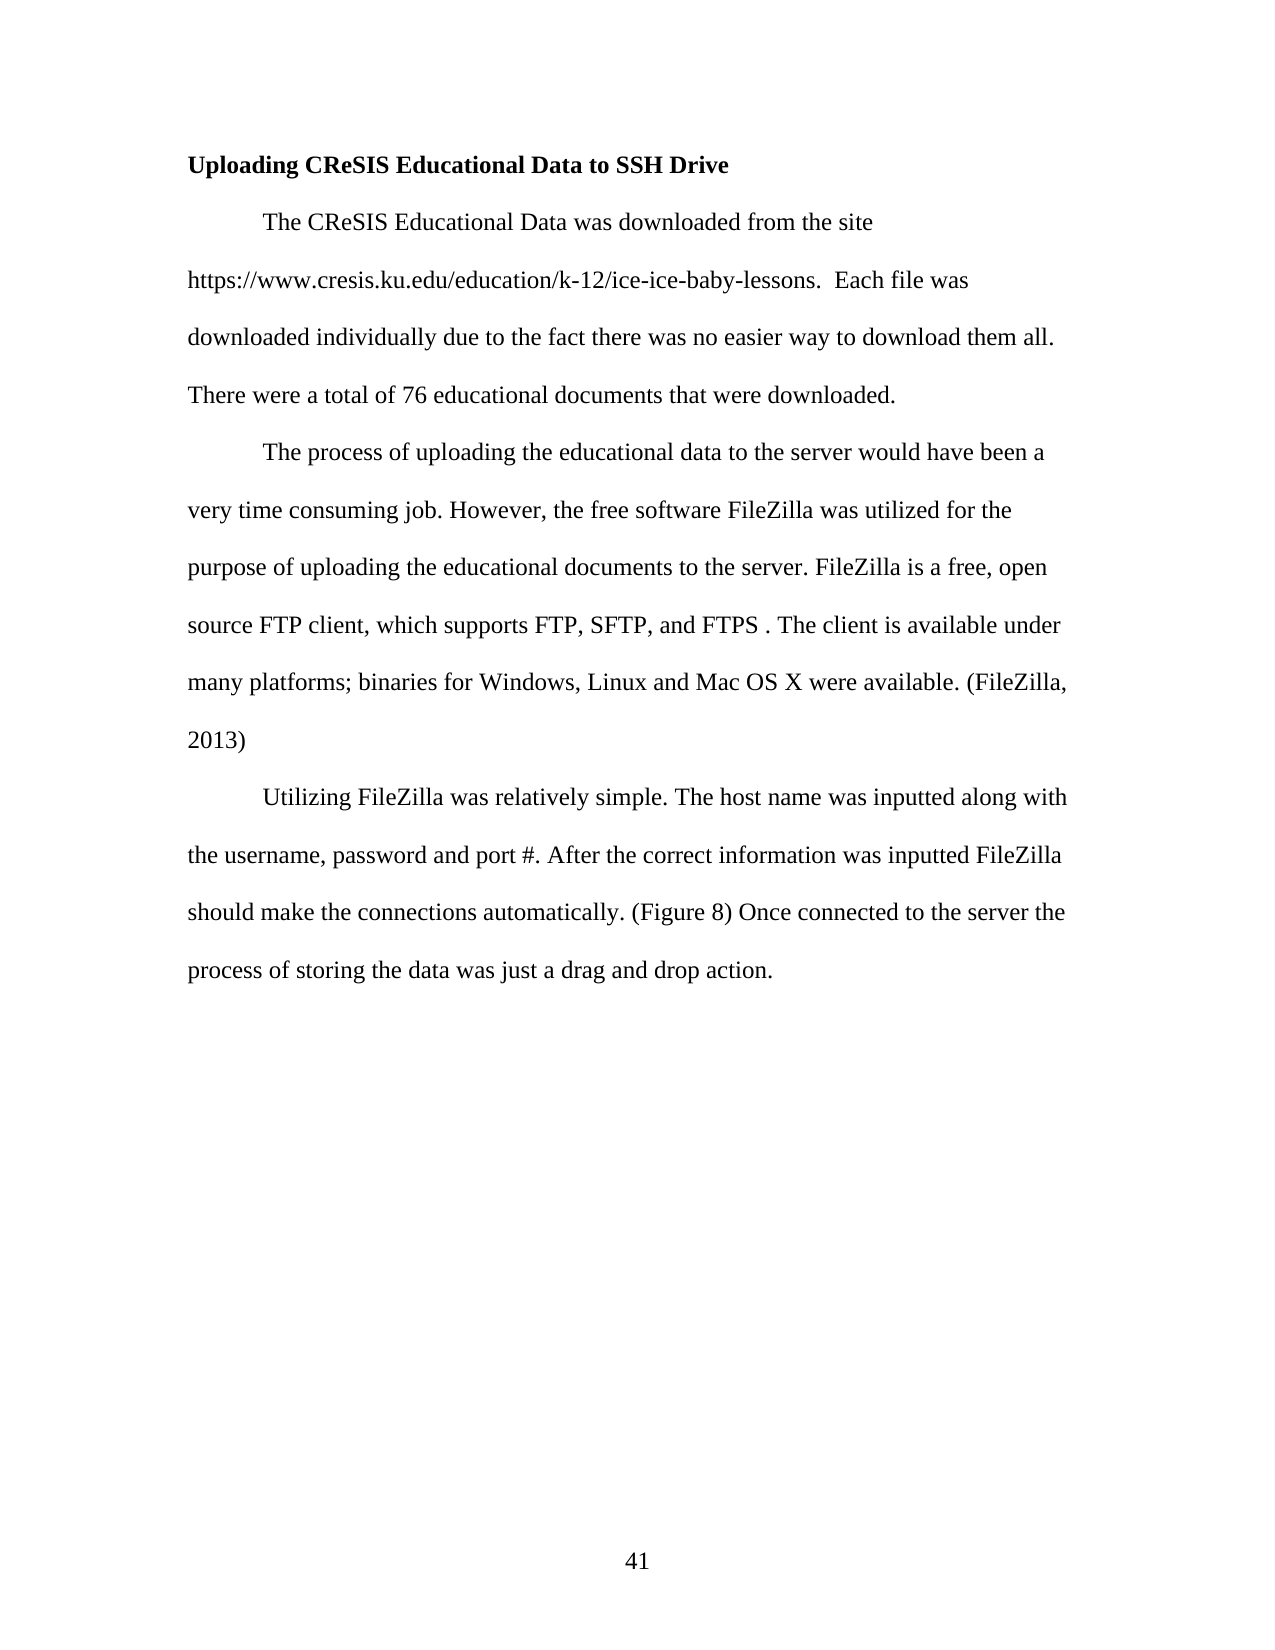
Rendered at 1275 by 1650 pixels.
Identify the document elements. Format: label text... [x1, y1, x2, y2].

text The process of uploading the educational data to the server would have been a very time consuming job. However, the free software FileZilla was utilized for the purpose of uploading the educational documents to the server. FileZilla is a free, open source FTP client, which supports FTP, SFTP, and FTPS . The client is available under many platforms; binaries for Windows, Linux and Mac OS X were available. [187, 437, 1087, 754]
text The CReSIS Educational Data was downloaded from the site https://www.cresis.ku.edu/education/k-12/ice-ice-baby-lessons. Each file was downloaded individually due to the fact there was no easier way to download them all. There were a total of 76 educational documents that were downloaded. [187, 207, 1087, 409]
text Utilizing FileZilla was relatively simple. The host name was inputted along with the username, password and port #. After the correct information was inputted FileZilla should make the connections automatically. (Figure 8) Once connected to the server the process of storing the data was just a drag and drop action. [187, 782, 1087, 984]
subtitle Uploading CReSIS Educational Data to SSH Drive [187, 150, 1087, 179]
